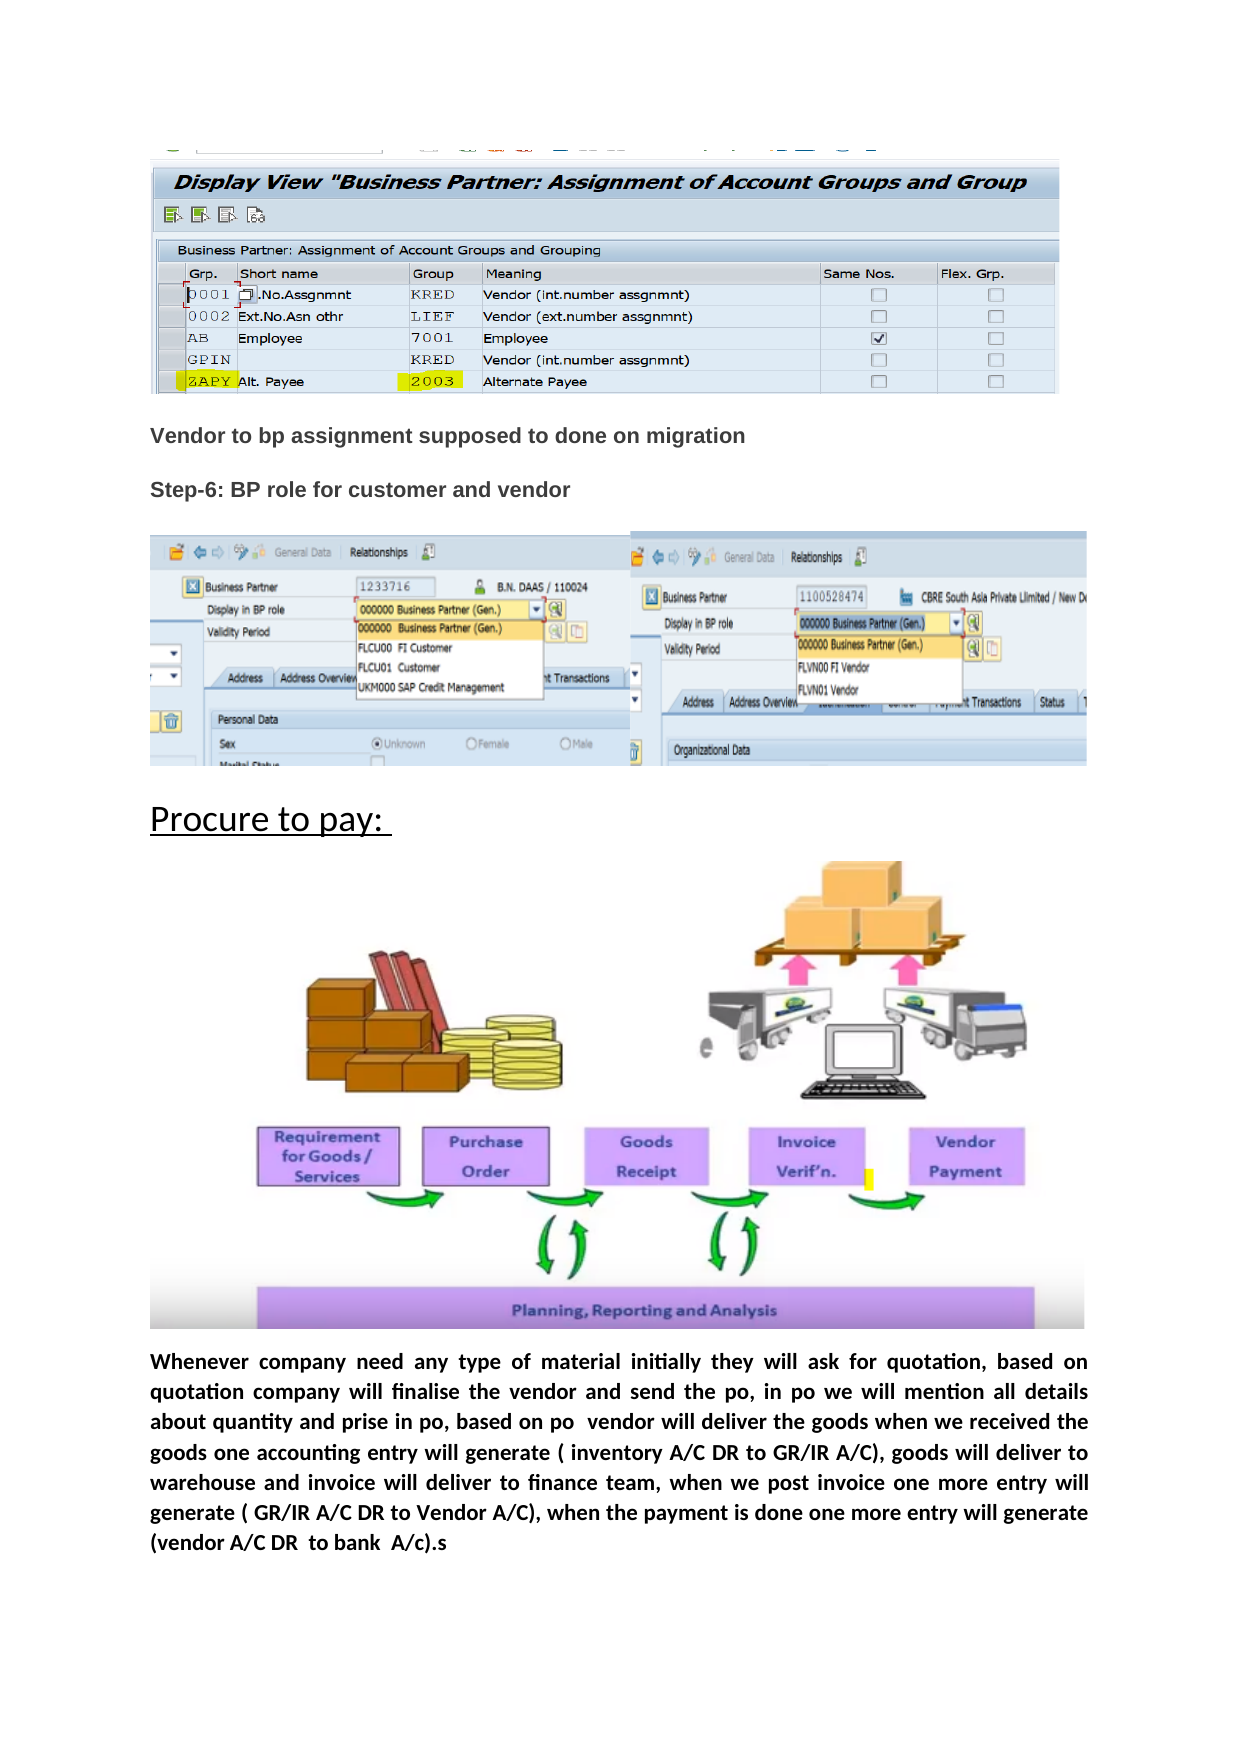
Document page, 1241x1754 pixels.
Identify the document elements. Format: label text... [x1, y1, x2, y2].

text Step-6: BP role for customer and vendor [150, 477, 1090, 502]
picture [150, 861, 1085, 1329]
picture [150, 531, 1087, 766]
text Whenever company need any type of material initially they will ask for quotation, based on quotation company will finalise the vendor and send the po, in po we will mention all details about quantity and prise in po, based on po vendor will deliver the goods when we received the goods one accounting entry will generate ( inventory A/C DR to GR/IR A/C), goods will deliver to warehouse and invoice will deliver to finance team, when we post invoice one more entry will generate ( GR/IR A/C DR to Vendor A/C), when the payment is done one more entry will generate (vendor A/C DR to bank A/c).s [150, 1347, 1090, 1556]
picture [150, 150, 1060, 394]
text Vendor to bp assignment supposed to done on migration [150, 422, 1090, 448]
text Procure to pay: [150, 795, 1090, 841]
